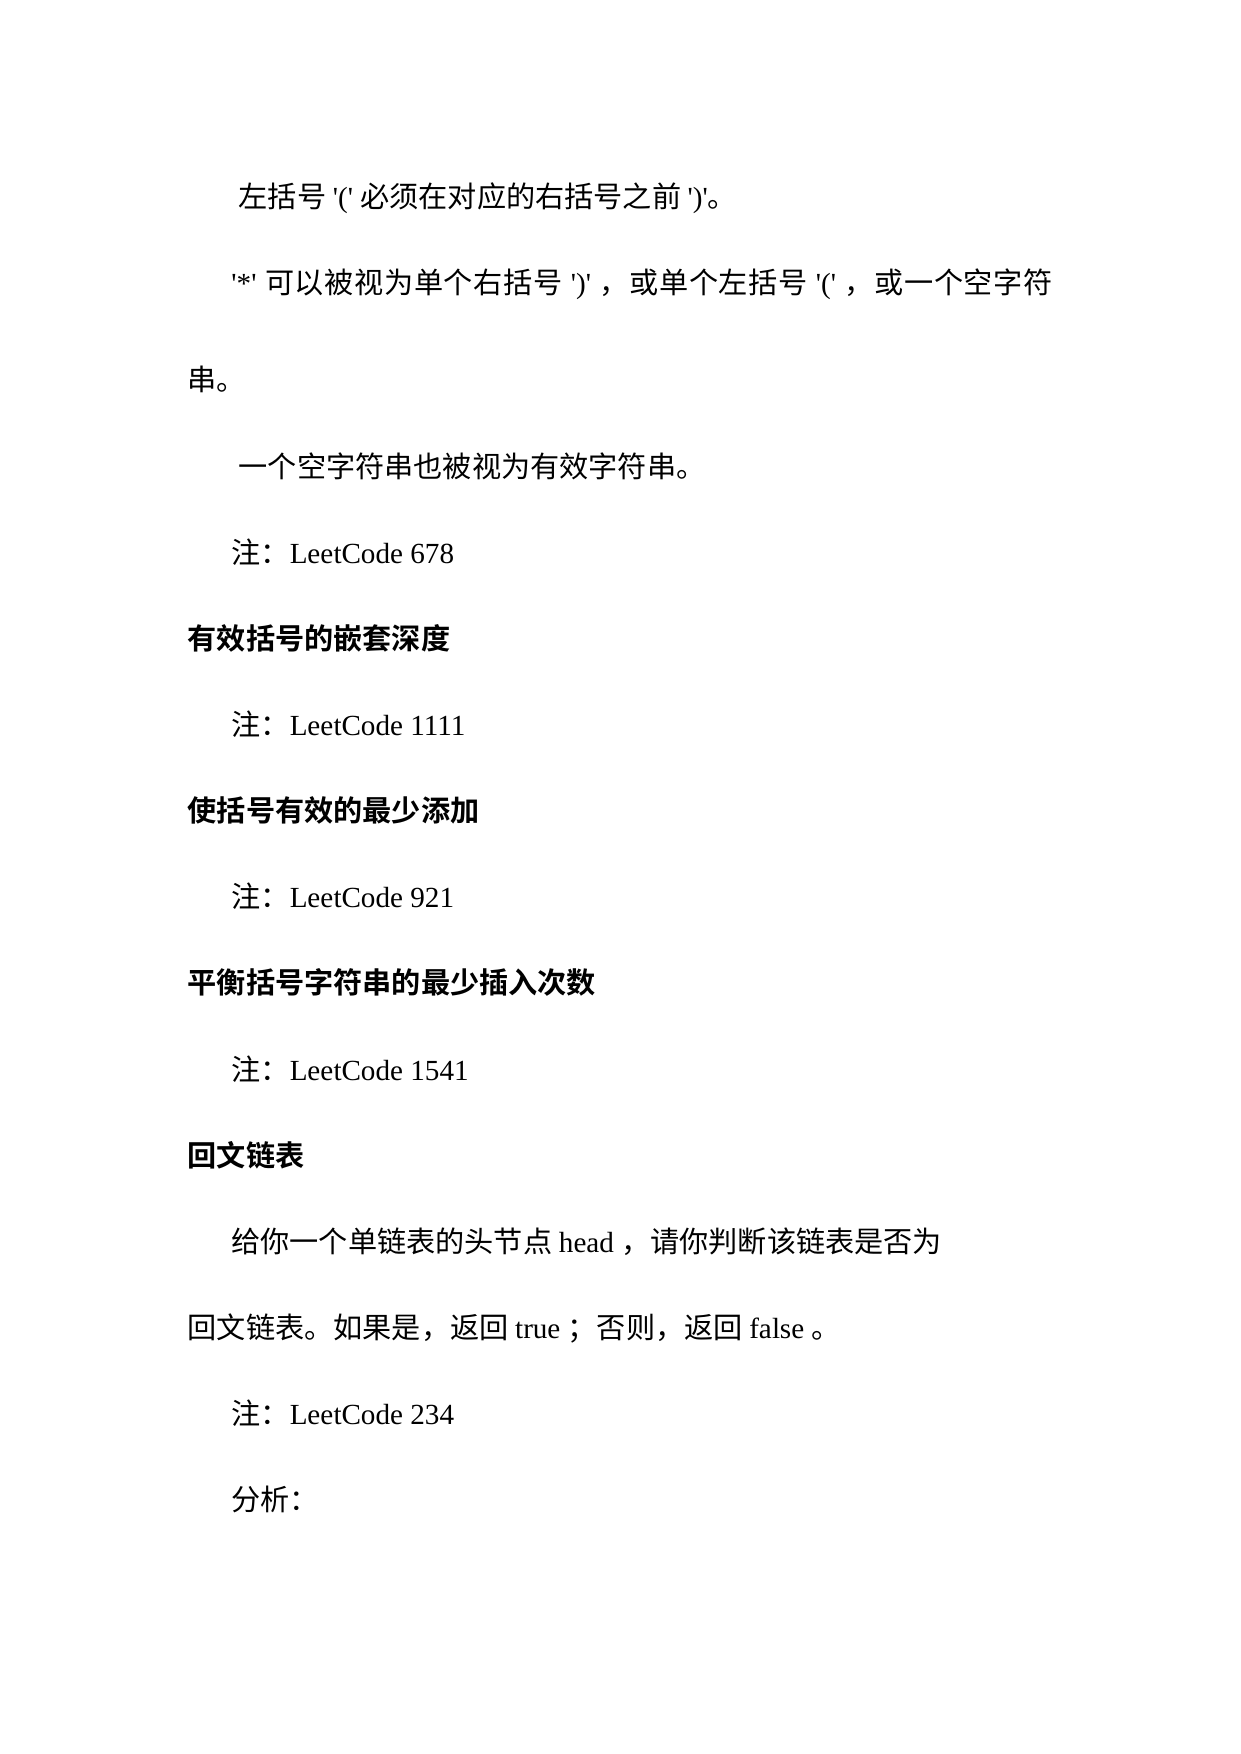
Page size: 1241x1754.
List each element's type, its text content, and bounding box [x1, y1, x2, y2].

text 分析： [187, 1466, 1053, 1531]
text 给你一个单链表的头节点 head ，请你判断该链表是否为 [187, 1207, 1053, 1272]
text 注：LeetCode 1541 [187, 1035, 1053, 1100]
text 注：LeetCode 921 [187, 862, 1053, 927]
text 注：LeetCode 678 [187, 518, 1053, 583]
text 注：LeetCode 1111 [187, 690, 1053, 755]
subtitle 使括号有效的最少添加 [187, 776, 1053, 841]
text 注：LeetCode 234 [187, 1379, 1053, 1444]
text 左括号 '(' 必须在对应的右括号之前 ')'。 [238, 162, 1053, 227]
text 回文链表。如果是，返回 true ；否则，返回 false 。 [187, 1293, 1053, 1358]
subtitle 平衡括号字符串的最少插入次数 [187, 949, 1053, 1014]
text 一个空字符串也被视为有效字符串。 [238, 432, 1053, 497]
text '*' 可以被视为单个右括号 ')' ，或单个左括号 '(' ，或一个空字符串。 [187, 248, 1053, 411]
subtitle 回文链表 [187, 1121, 1053, 1186]
subtitle 有效括号的嵌套深度 [187, 604, 1053, 669]
